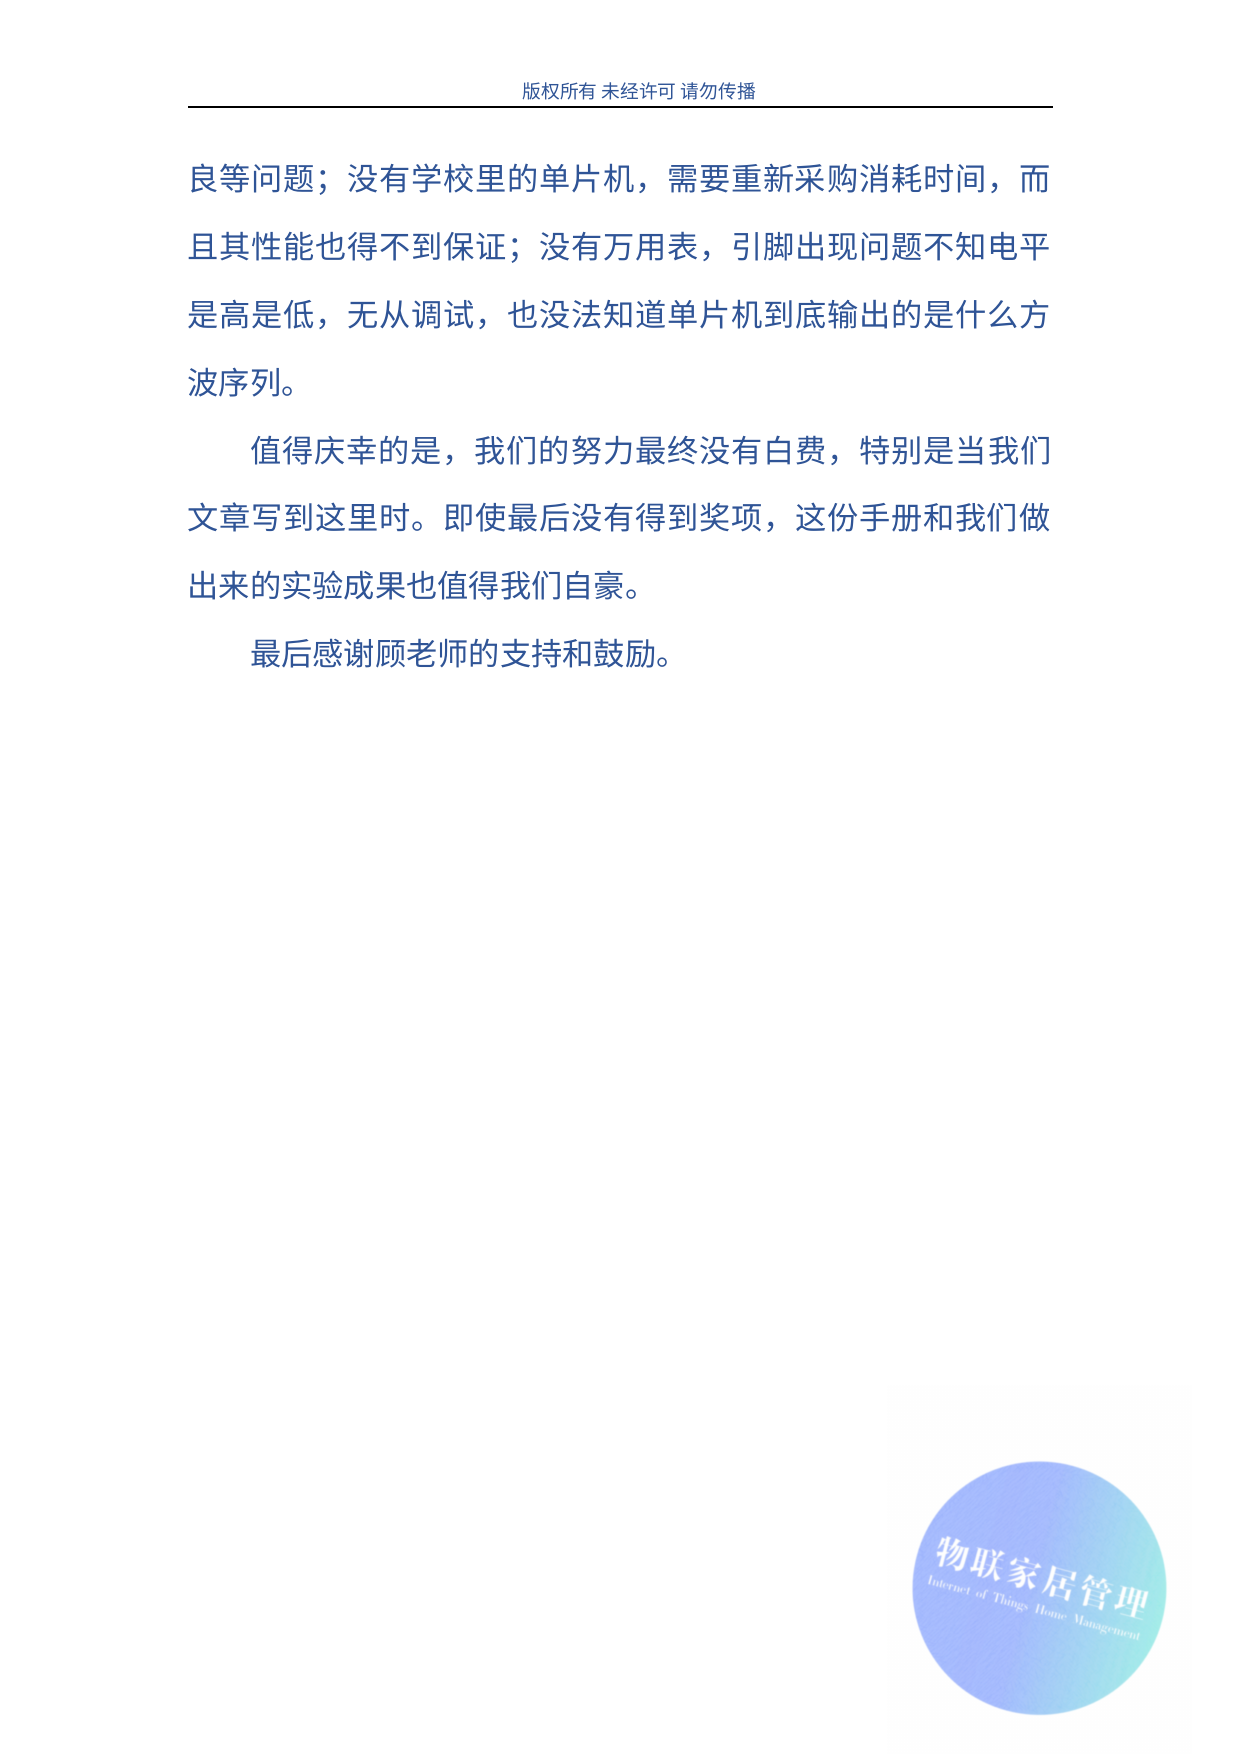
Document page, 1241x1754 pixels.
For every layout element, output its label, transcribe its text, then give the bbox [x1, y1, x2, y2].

text 值得庆幸的是，我们的努力最终没有白费，特别是当我们文章写到这里时。即使最后没有得到奖项，这份手册和我们做出来的实验成果也值得我们自豪。 [187, 426, 1053, 607]
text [187, 154, 1053, 403]
text 最后感谢顾老师的支持和鼓励。 [187, 629, 1053, 674]
picture [887, 1385, 1192, 1754]
